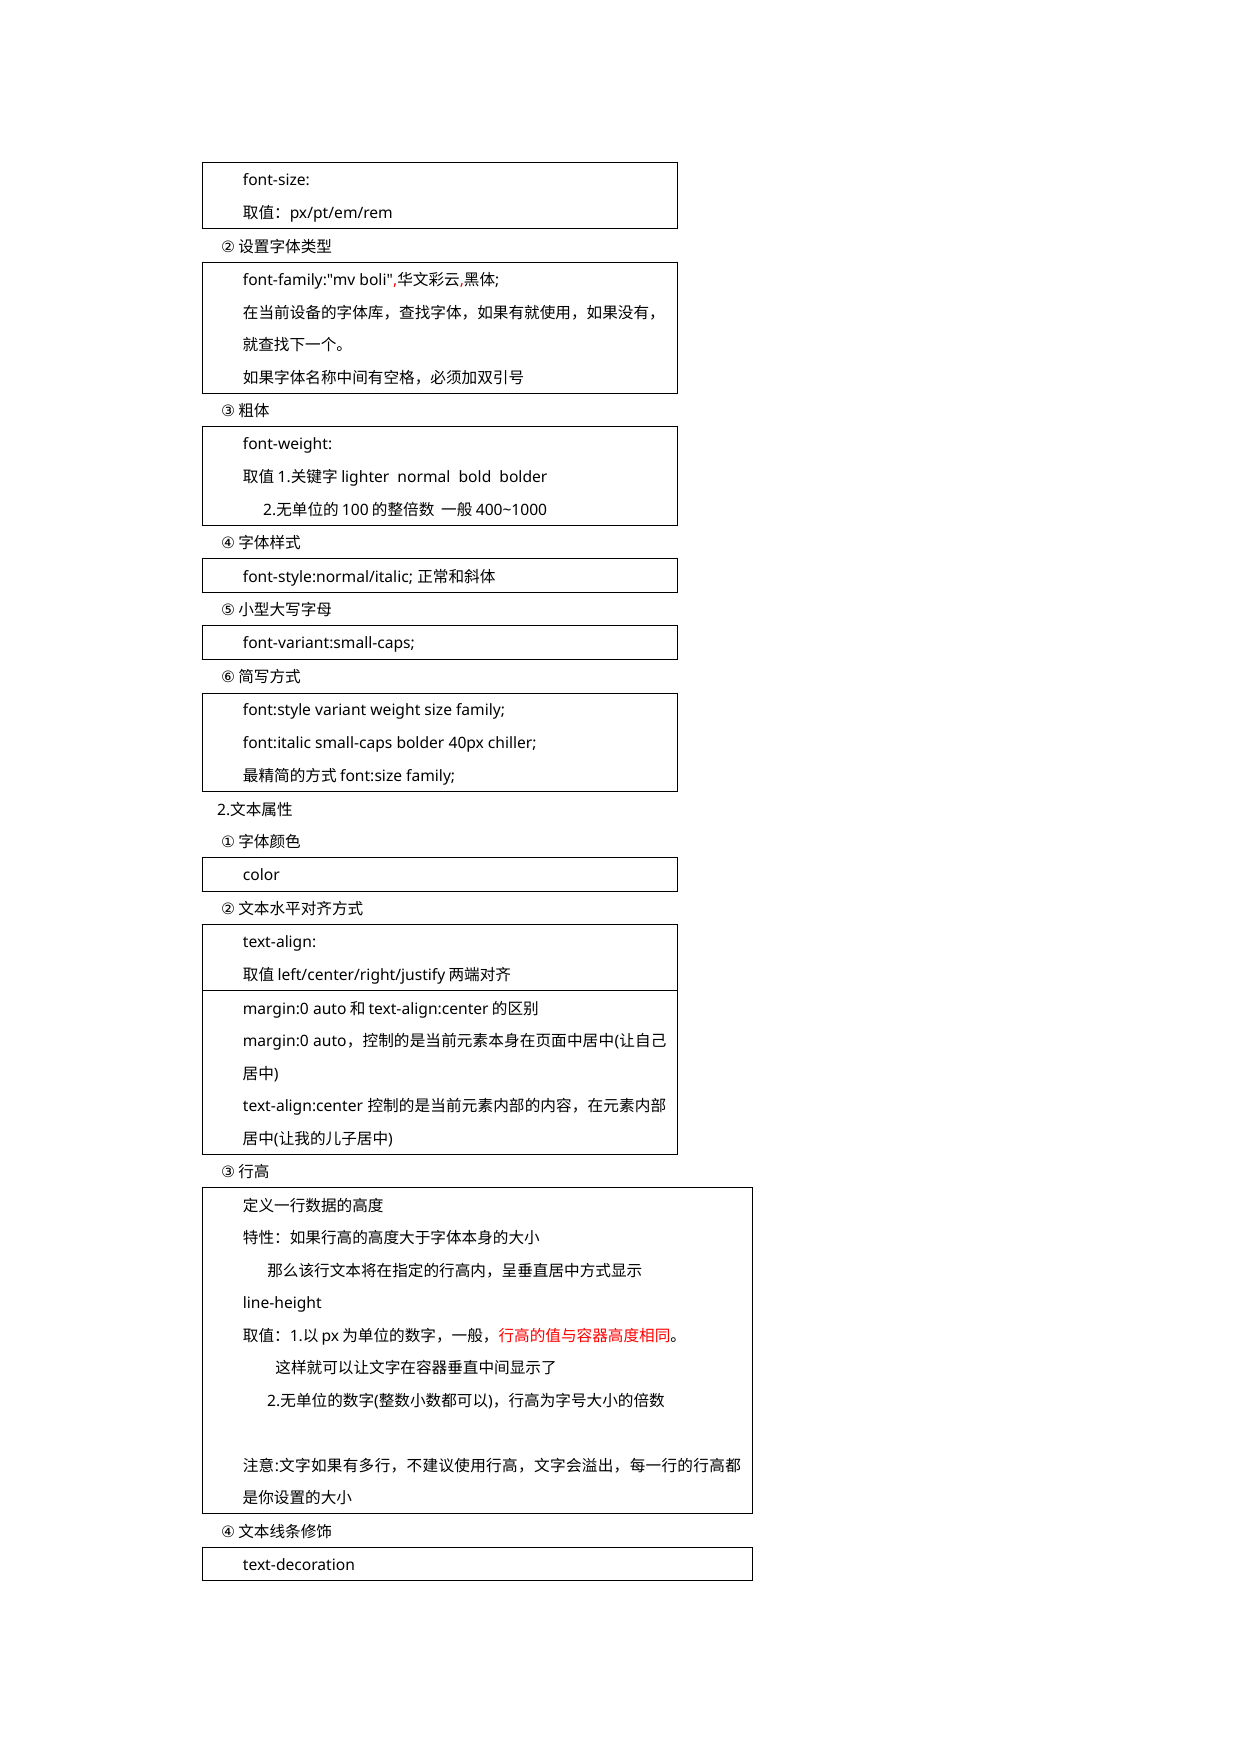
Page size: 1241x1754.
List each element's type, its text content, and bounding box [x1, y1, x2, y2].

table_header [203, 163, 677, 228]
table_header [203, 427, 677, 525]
text ④字体样式 [217, 526, 1053, 558]
text ③行高 [217, 1155, 1053, 1187]
text 2.文本属性 [217, 792, 1053, 824]
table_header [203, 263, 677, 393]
text ②设置字体类型 [217, 229, 1053, 262]
text ⑥简写方式 [217, 660, 1053, 692]
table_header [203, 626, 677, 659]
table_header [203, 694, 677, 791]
text ③粗体 [217, 394, 1053, 426]
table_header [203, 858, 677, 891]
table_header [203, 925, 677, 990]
text ⑤小型大写字母 [217, 593, 1053, 625]
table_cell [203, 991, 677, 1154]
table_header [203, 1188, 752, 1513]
text ②文本水平对齐方式 [217, 892, 1053, 924]
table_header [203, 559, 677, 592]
text ④文本线条修饰 [217, 1514, 1053, 1547]
text ①字体颜色 [217, 824, 1053, 857]
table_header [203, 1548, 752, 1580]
